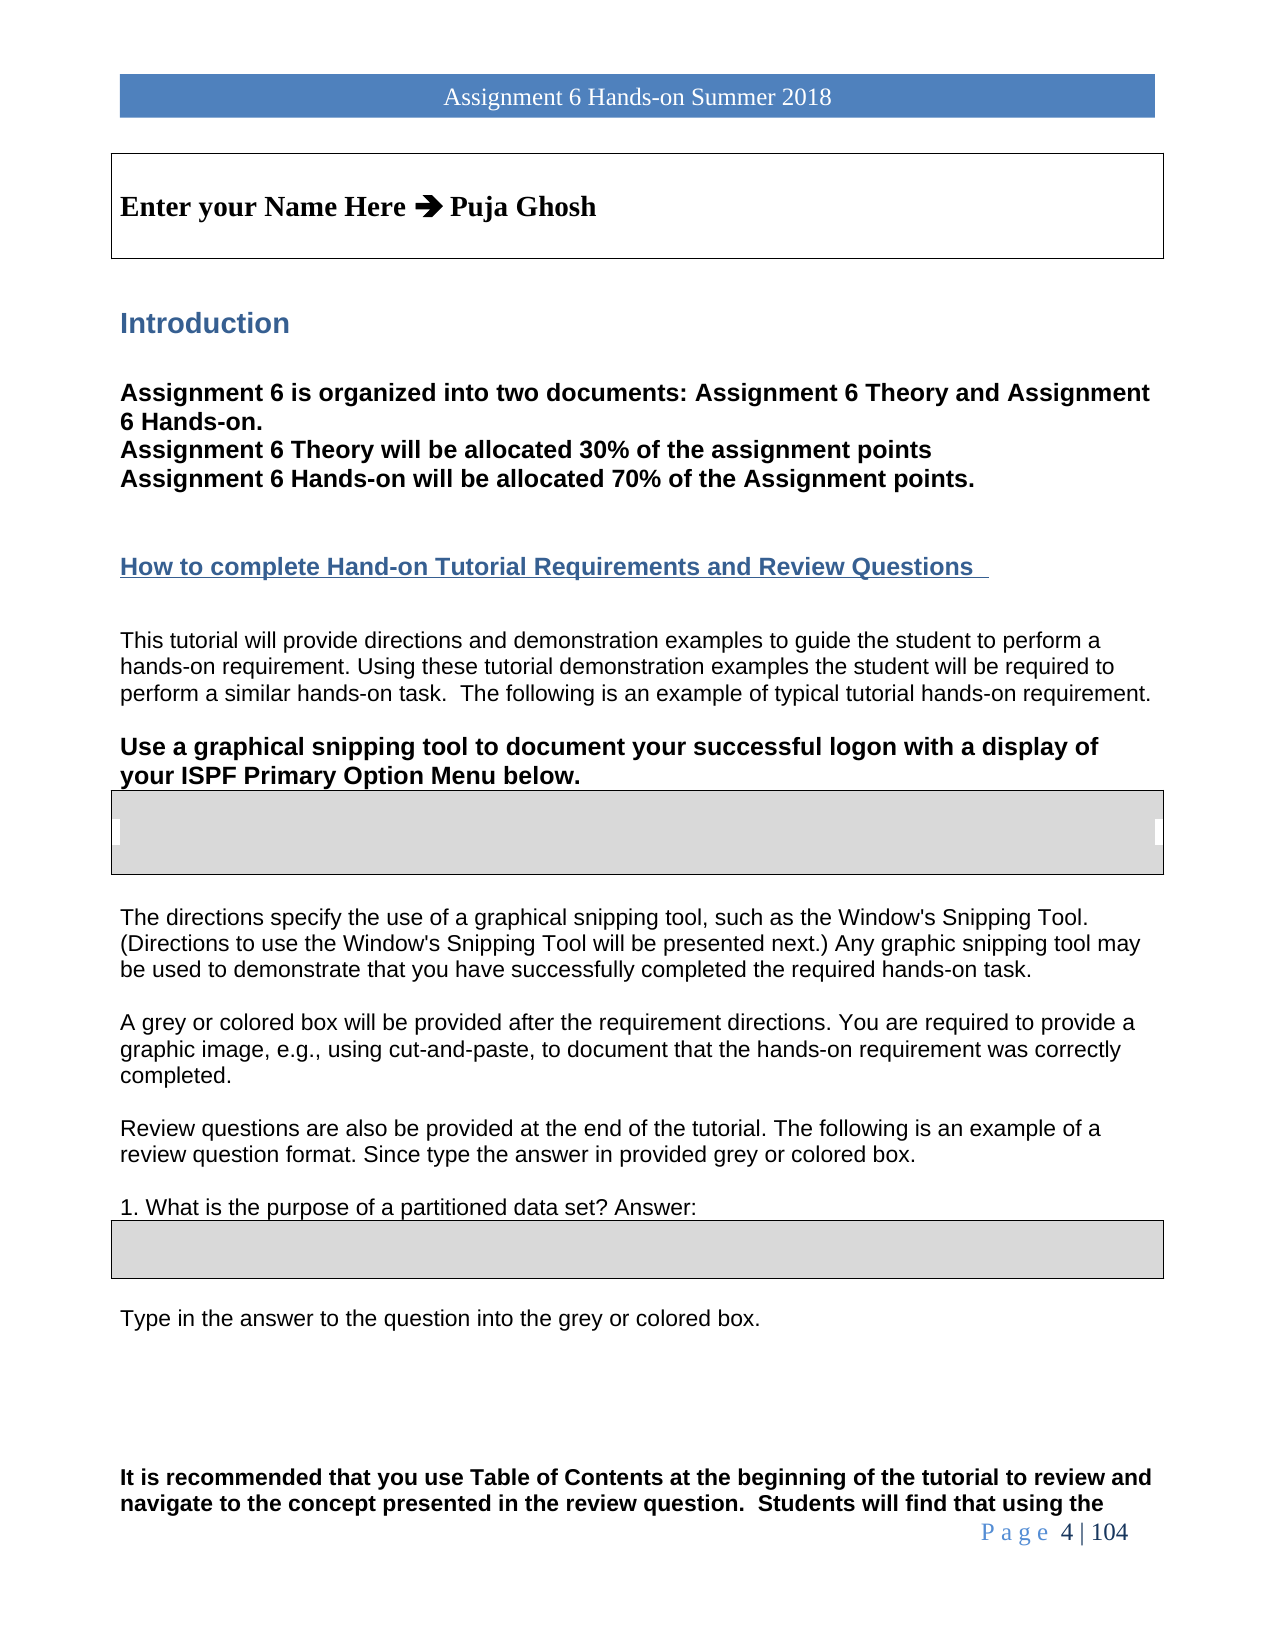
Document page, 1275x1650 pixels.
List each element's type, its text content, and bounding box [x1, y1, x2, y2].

text Assignment 6 Theory will be allocated 30% of the assignment points [120, 436, 1155, 464]
text Review questions are also be provided at the end of the tutorial. The following is an example of a review question format. Since type the answer in provided grey or colored box. [120, 1114, 1155, 1167]
subtitle Introduction [120, 306, 1155, 339]
subtitle How to complete Hand-on Tutorial Requirements and Review Questions [120, 552, 1155, 581]
text Enter your Name Here Puja Ghosh [120, 189, 1155, 223]
text 1. What is the purpose of a partitioned data set? Answer: [120, 1194, 1155, 1220]
text Use a graphical snipping tool to document your successful logon with a display of your ISPF Primary Option Menu below. [120, 732, 1155, 790]
text Type in the answer to the question into the grey or colored box. [120, 1305, 1155, 1332]
text Assignment 6 is organized into two documents: Assignment 6 Theory and Assignment 6 Hands-on. [120, 378, 1155, 436]
text This tutorial will provide directions and demonstration examples to guide the student to perform a hands-on requirement. Using these tutorial demonstration examples the student will be required to perform a similar hands-on task. The following is an example of typical tutorial hands-on requirement. [120, 627, 1155, 706]
text Assignment 6 Hands-on will be allocated 70% of the Assignment points. [120, 464, 1155, 493]
text A grey or colored box will be provided after the requirement directions. You are required to provide a graphic image, e.g., using cut-and-paste, to document that the hands-on requirement was correctly completed. [120, 1009, 1155, 1088]
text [120, 1463, 1155, 1516]
text The directions specify the use of a graphical snipping tool, such as the Window's Snipping Tool. (Directions to use the Window's Snipping Tool will be presented next.) Any graphic snipping tool may be used to demonstrate that you have successfully completed the required hands-on task. [120, 904, 1155, 983]
